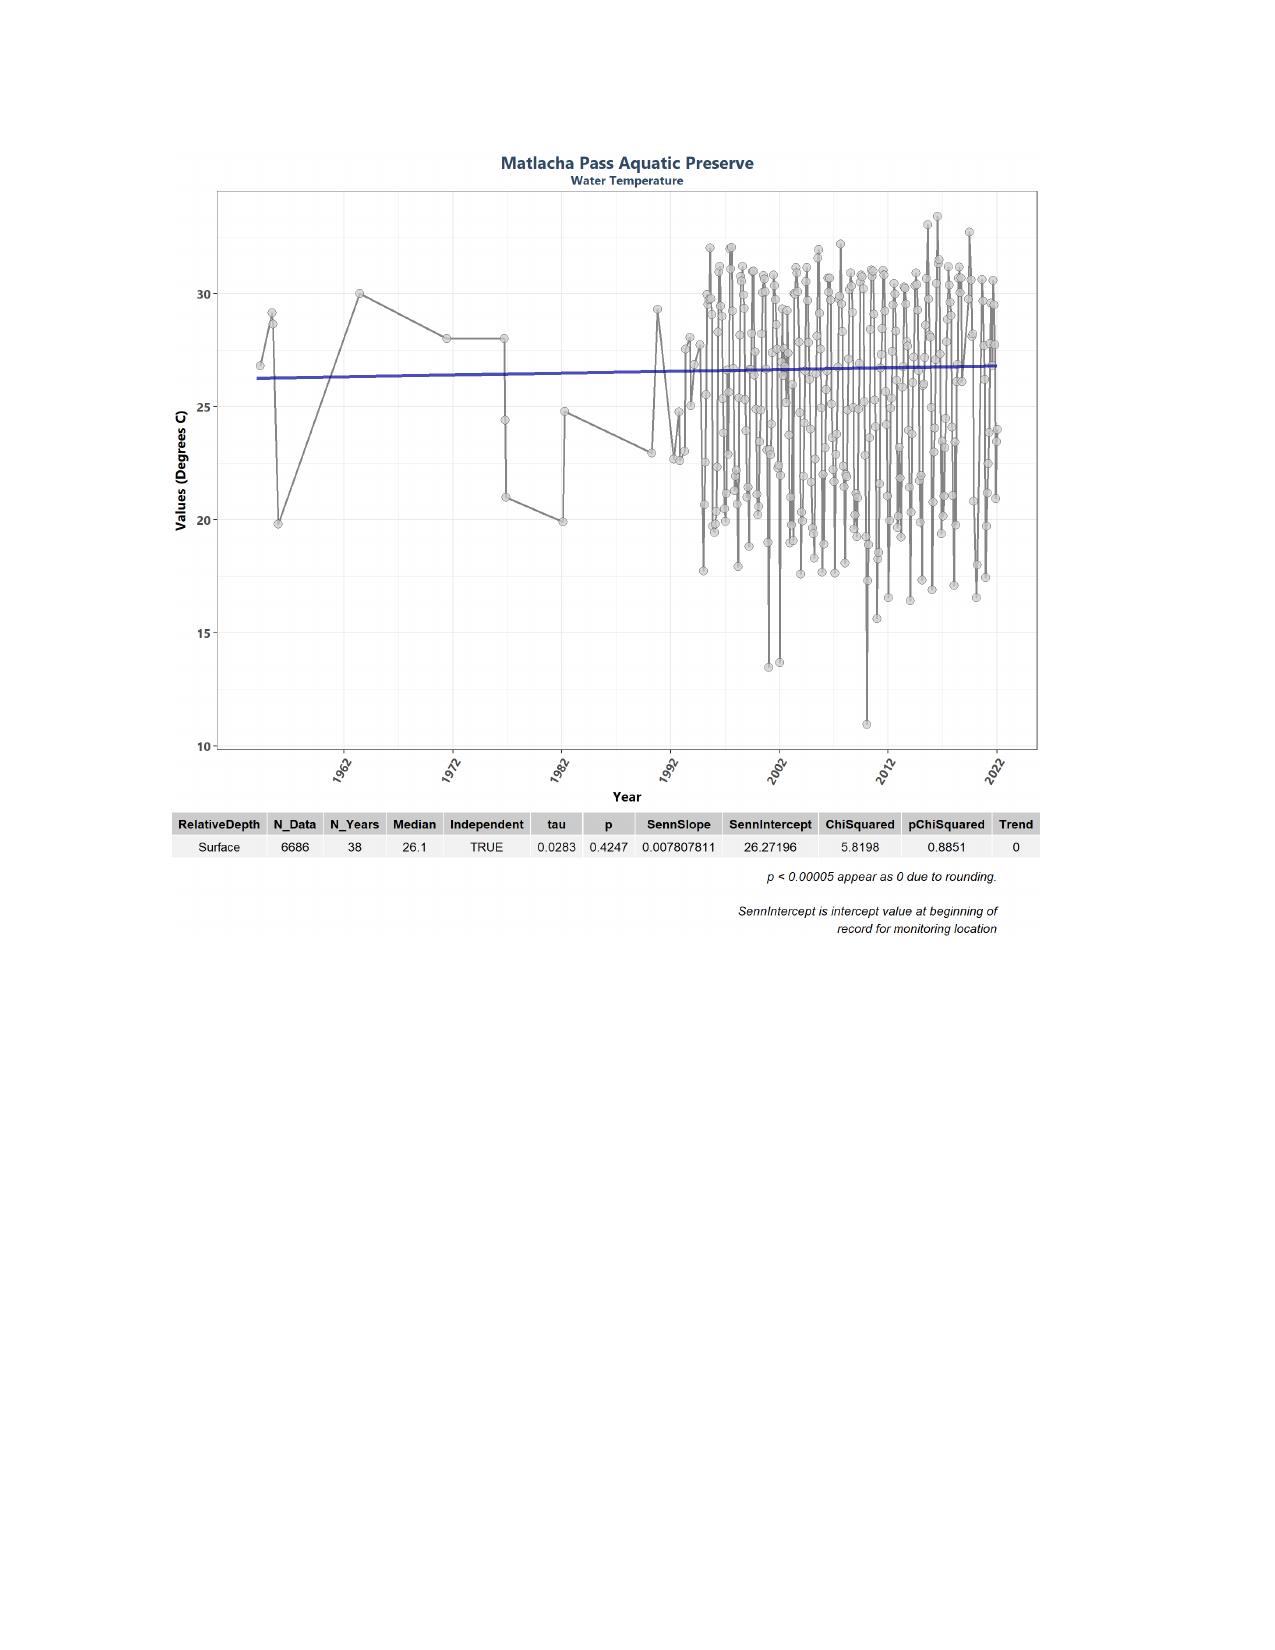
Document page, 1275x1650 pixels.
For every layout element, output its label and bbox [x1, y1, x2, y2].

picture [168, 150, 1044, 938]
